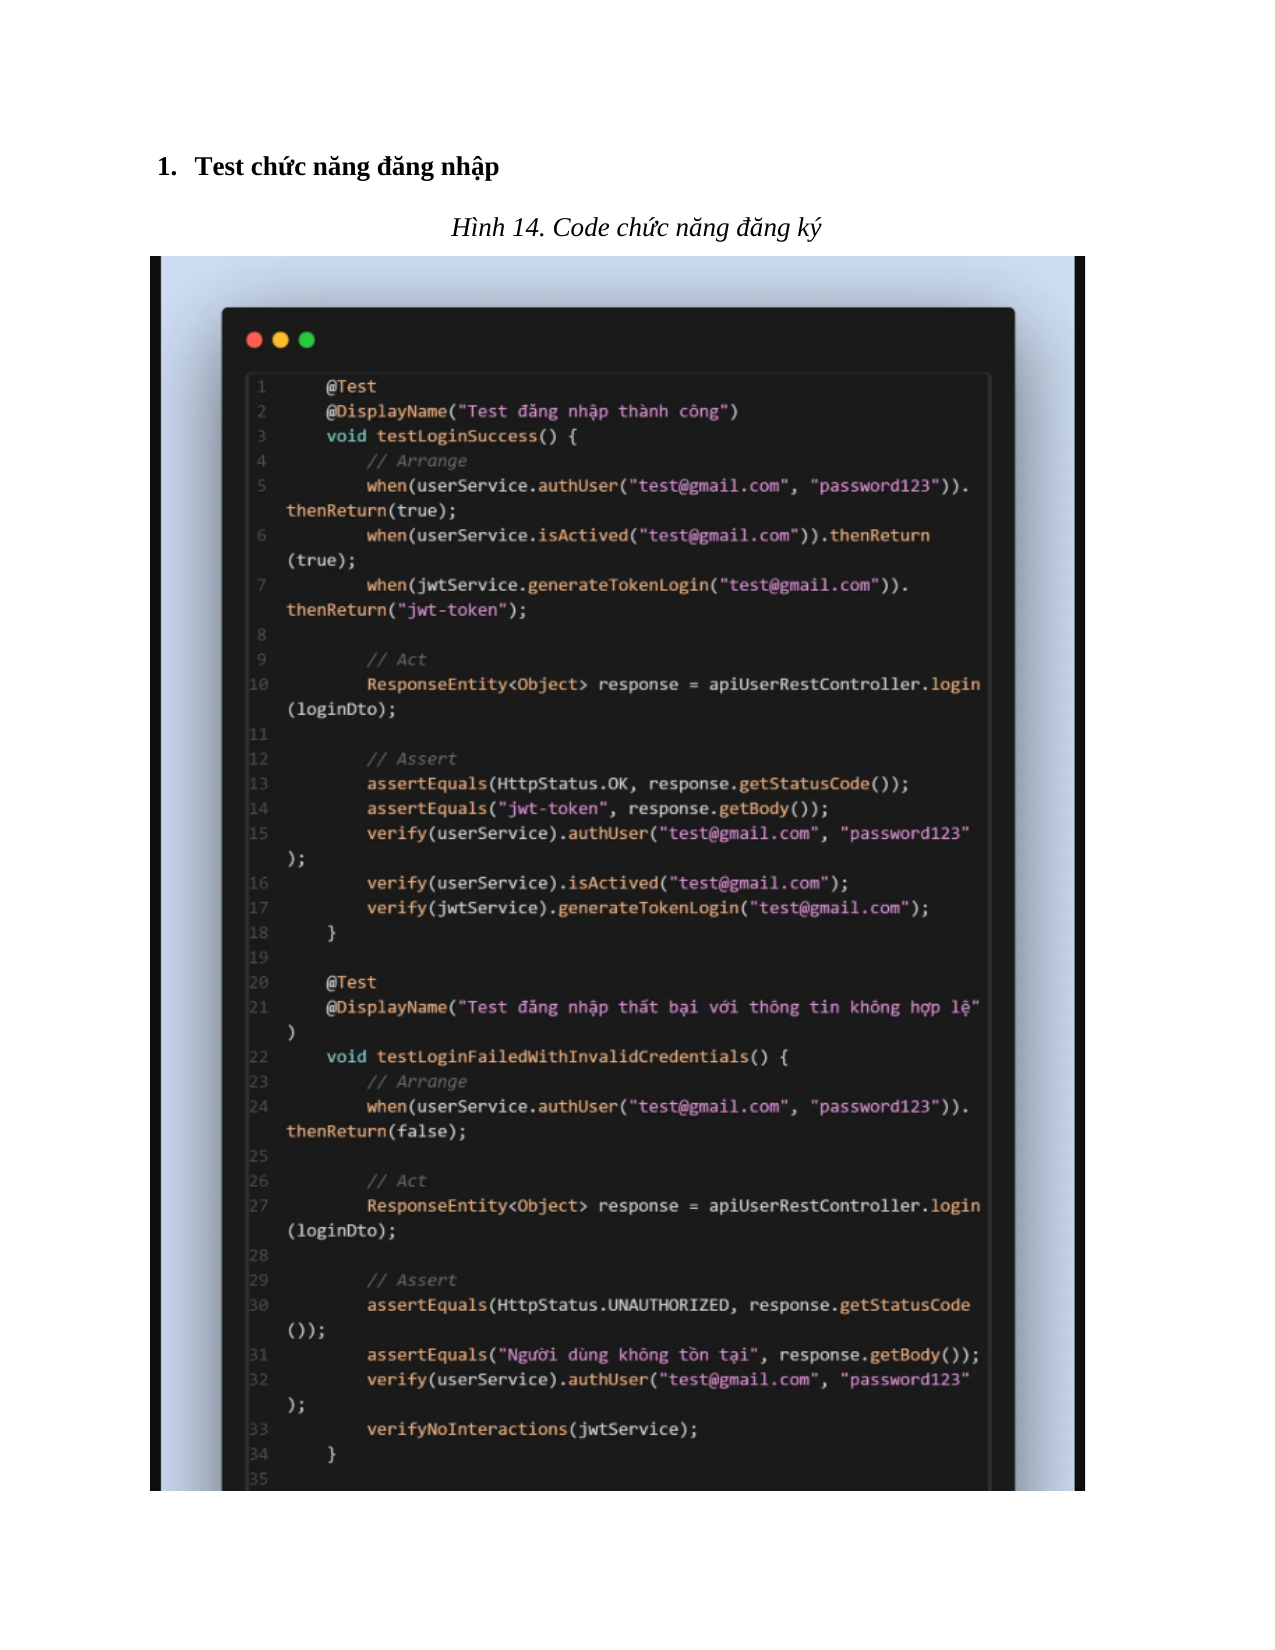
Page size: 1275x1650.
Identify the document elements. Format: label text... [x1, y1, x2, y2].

picture [150, 256, 1085, 1491]
subtitle Test chức năng đăng nhập [157, 150, 1125, 181]
text Hình 14. Code chức năng đăng ký [150, 211, 1125, 242]
